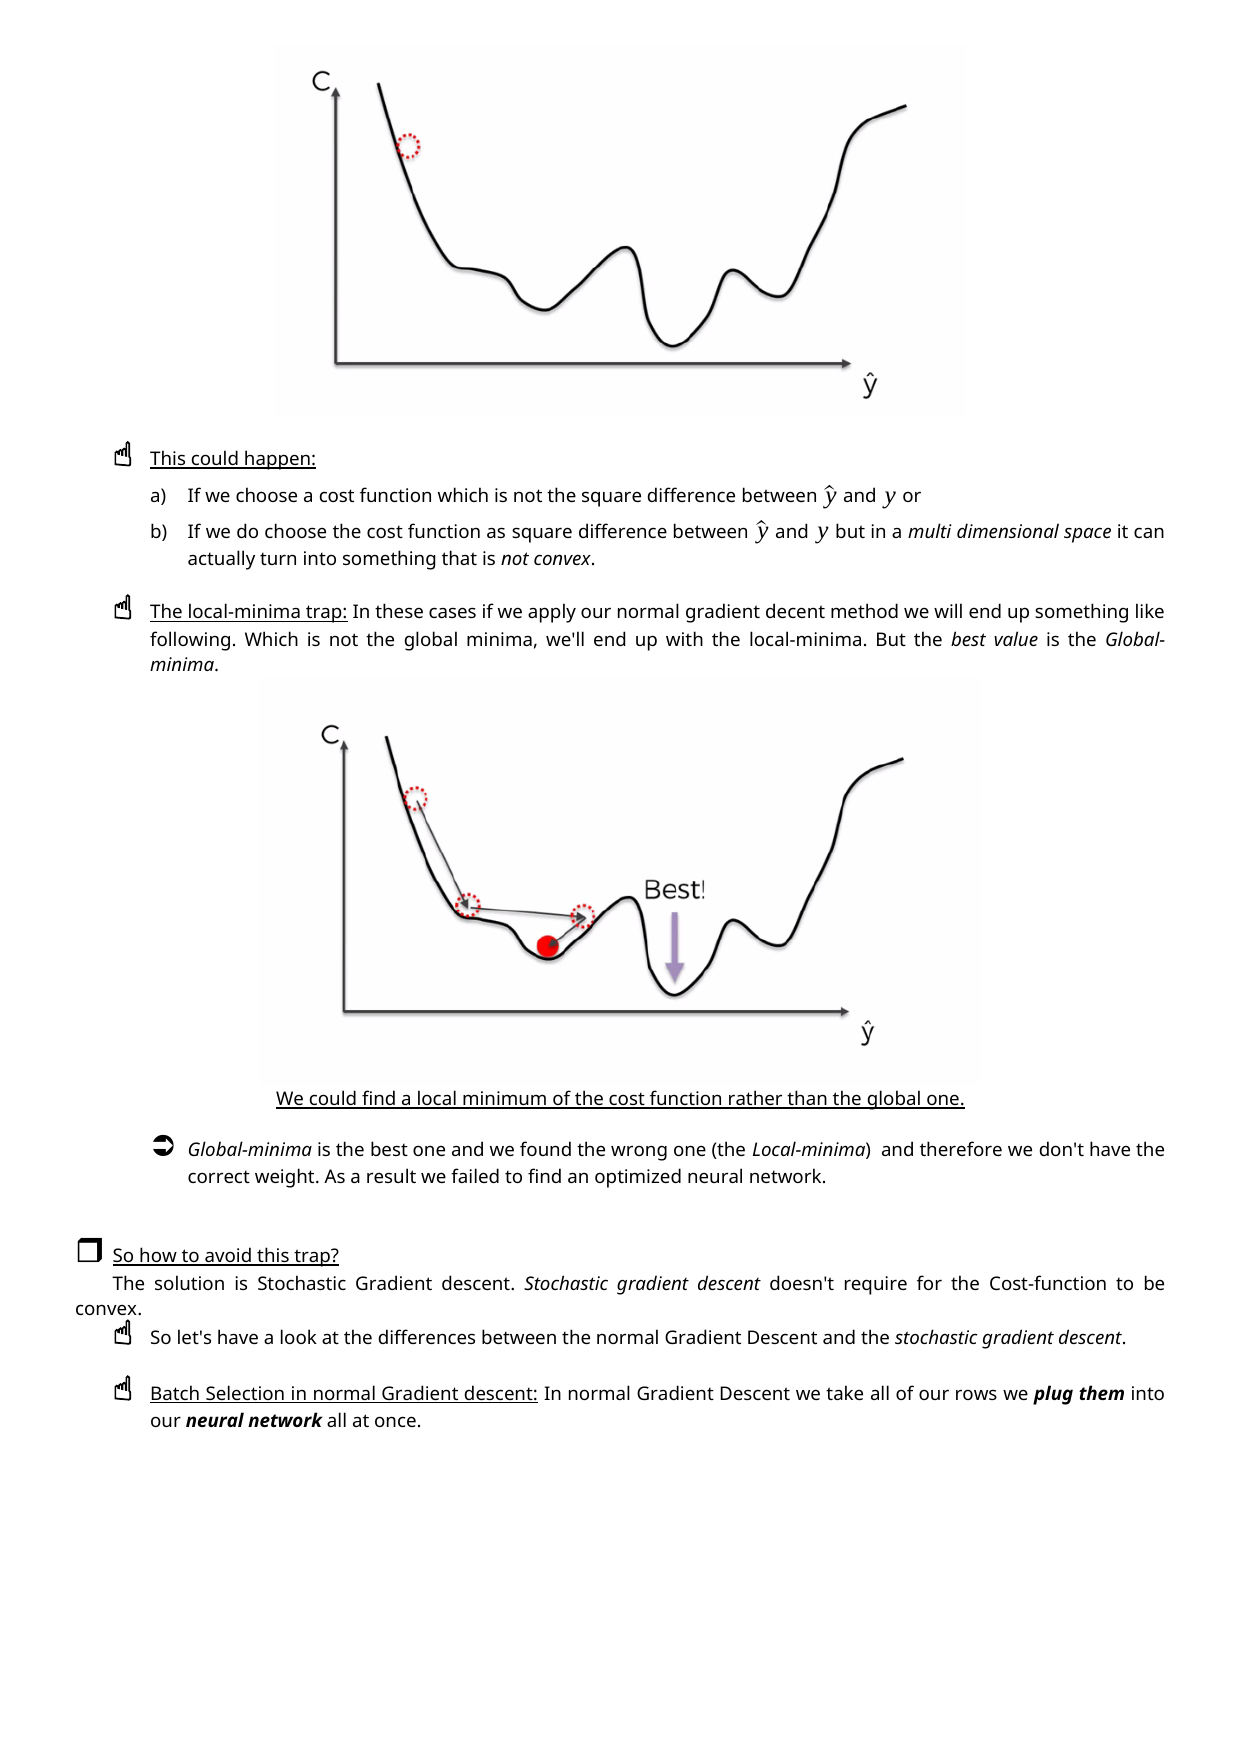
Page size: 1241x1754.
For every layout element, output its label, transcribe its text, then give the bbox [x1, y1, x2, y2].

list If we choose a cost function which is not the square difference between and or [150, 481, 1165, 509]
list The local-minima trap: In these cases if we apply our normal gradient decent method we will end up something like following. Which is not the global minima, we'll end up with the local-minima. But the best value is the Global-minima. [112, 596, 1165, 677]
text We could find a local minimum of the cost function rather than the global one. [75, 1085, 1165, 1111]
list So let's have a look at the differences between the normal Gradient Descent and the stochastic gradient descent. [112, 1321, 1165, 1351]
picture [259, 677, 981, 1086]
list Batch Selection in normal Gradient descent: In normal Gradient Descent we take all of our rows we plug them into our neural network all at once. [112, 1377, 1165, 1433]
list If we do choose the cost function as square difference between and but in a multi dimensional space it can actually turn into something that is not convex. [150, 517, 1165, 570]
text The solution is Stochastic Gradient descent. Stochastic gradient descent doesn't require for the Cost-function to be convex. [75, 1270, 1165, 1321]
picture [274, 45, 966, 417]
list So how to avoid this trap? [75, 1239, 1165, 1270]
list This could happen: [112, 443, 1165, 473]
list Global-minima is the best one and we found the wrong one (the Local-minima) and therefore we don't have the correct weight. As a result we failed to find an optimized neural network. [150, 1136, 1165, 1188]
